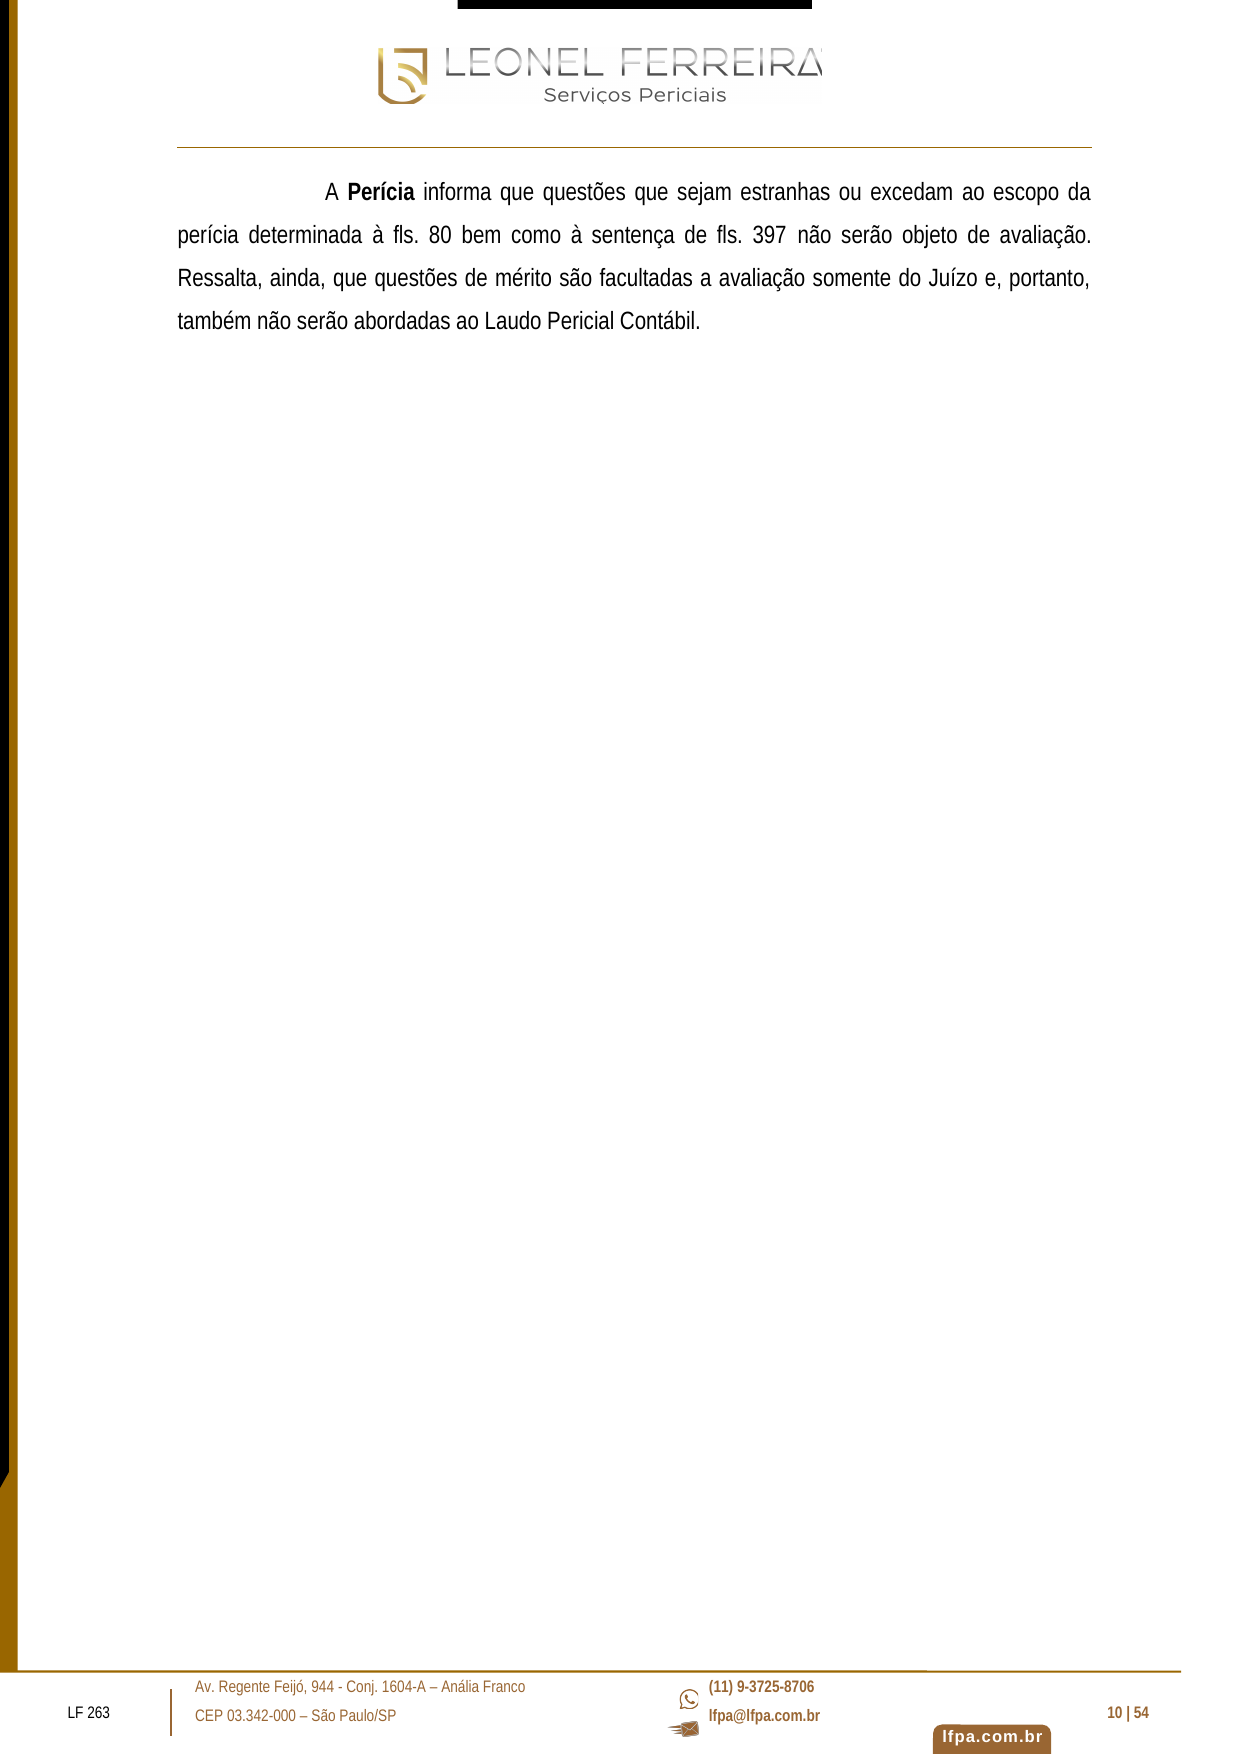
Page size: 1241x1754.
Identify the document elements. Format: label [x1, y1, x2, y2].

picture [679, 1689, 699, 1708]
picture [667, 1721, 699, 1737]
picture [378, 47, 822, 104]
